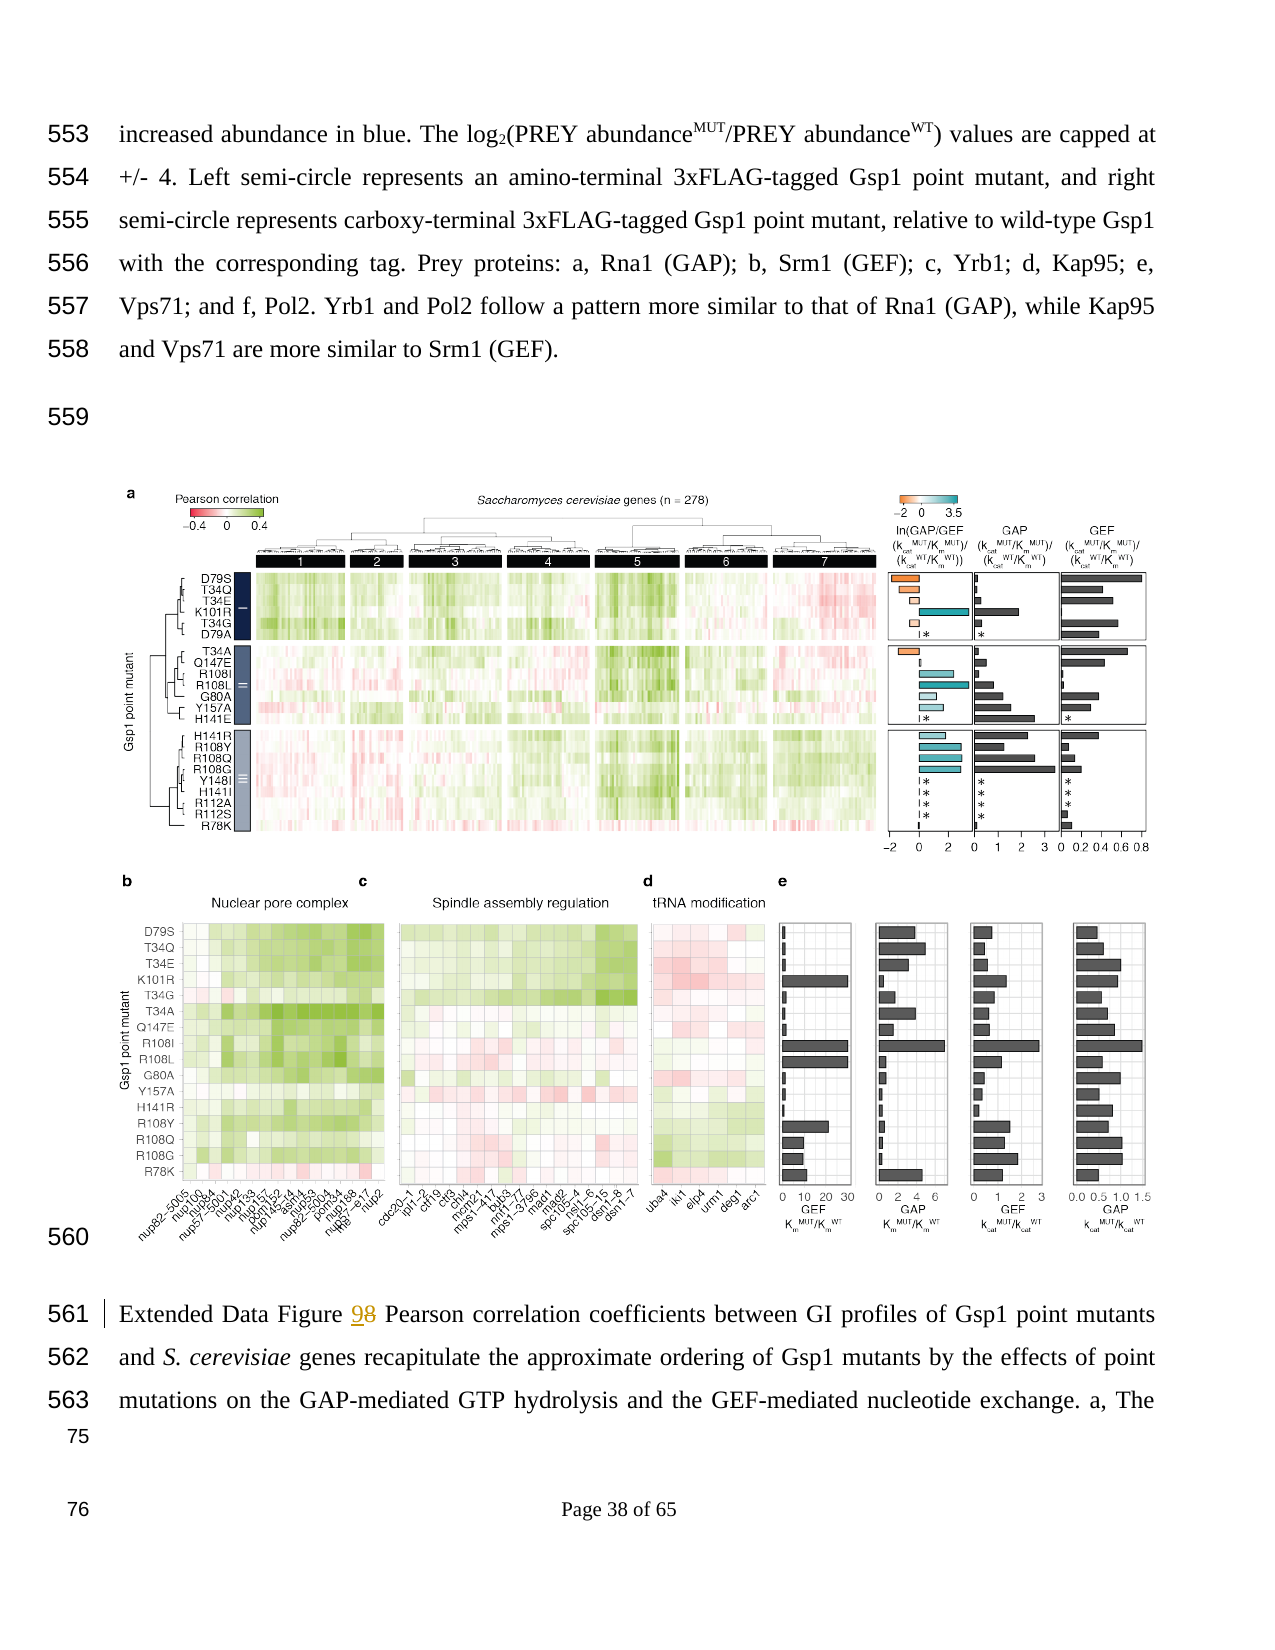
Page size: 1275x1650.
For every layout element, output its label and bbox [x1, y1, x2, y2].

text [119, 1299, 1156, 1414]
text [119, 119, 1156, 363]
picture [118, 485, 1151, 1246]
